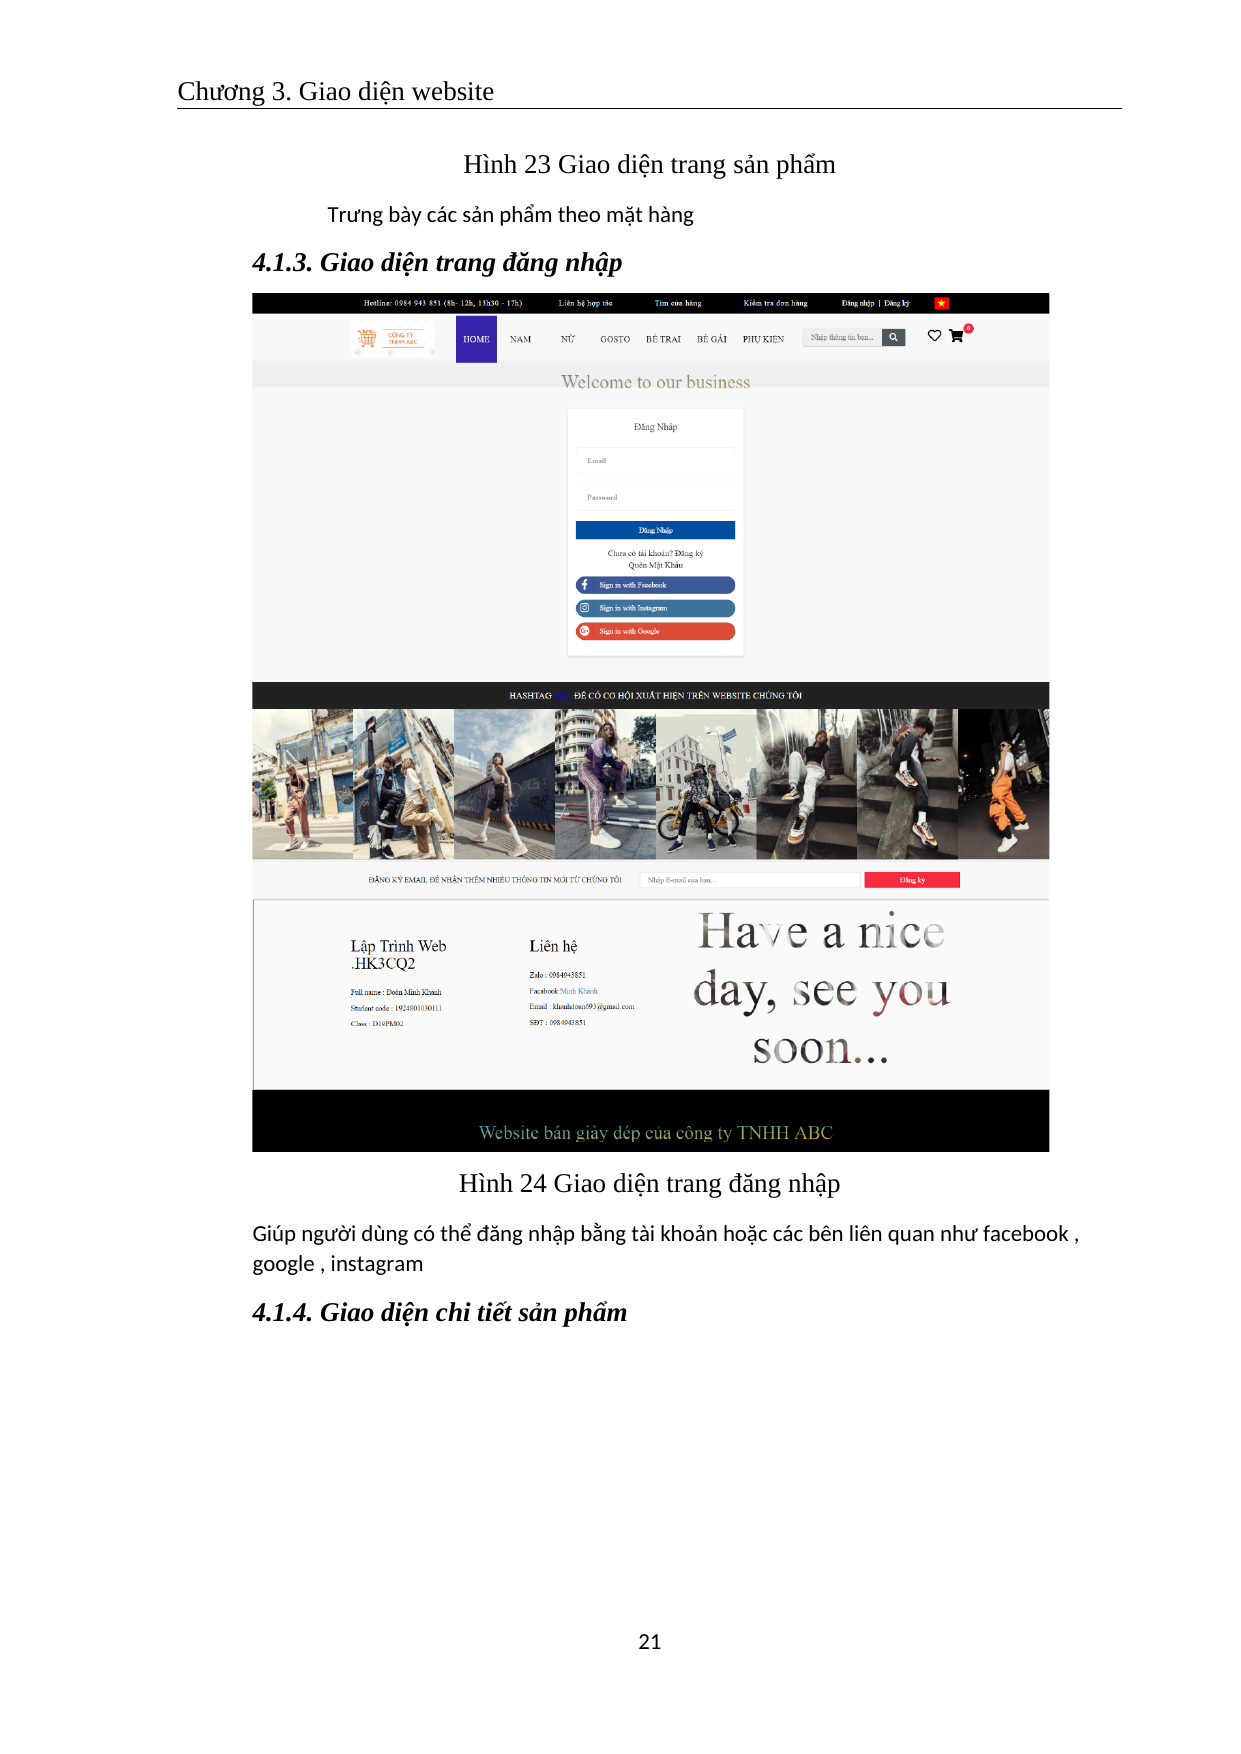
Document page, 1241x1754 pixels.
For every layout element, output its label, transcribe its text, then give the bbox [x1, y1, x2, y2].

text Giao diện trang đăng nhập [252, 247, 1122, 278]
text Trưng bày các sản phẩm theo mặt hàng [252, 200, 1122, 228]
text Hình 24 Giao diện trang đăng nhập [177, 1167, 1122, 1198]
text Hình 23 Giao diện trang sản phẩm [177, 148, 1122, 179]
text Giúp người dùng có thể đăng nhập bằng tài khoản hoặc các bên liên quan như facebook , google , instagram [252, 1219, 1122, 1277]
text Giao diện chi tiết sản phẩm [252, 1296, 1122, 1327]
picture [252, 293, 1050, 1152]
